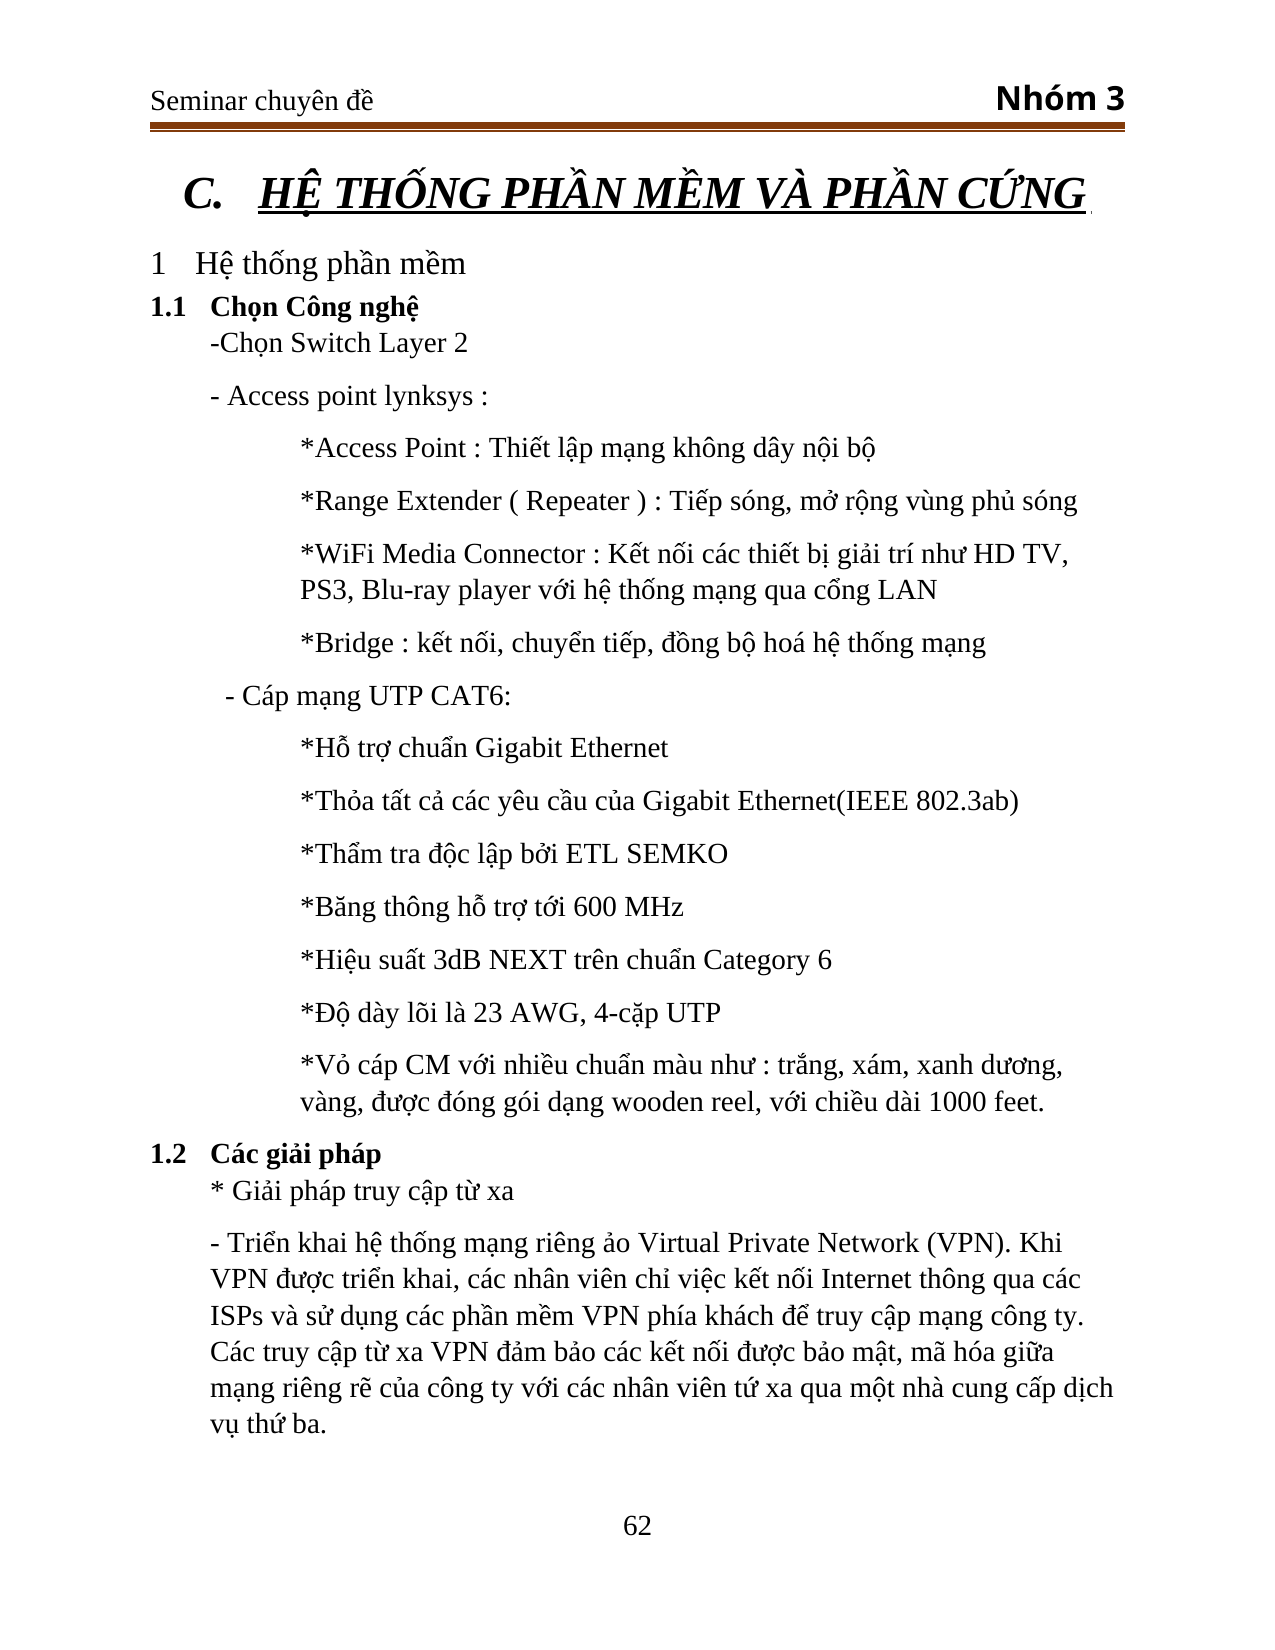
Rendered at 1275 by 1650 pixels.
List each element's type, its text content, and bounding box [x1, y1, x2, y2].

text - Triển khai hệ thống mạng riêng ảo Virtual Private Network (VPN). Khi VPN được triển khai, các nhân viên chỉ việc kết nối Internet thông qua các ISPs và sử dụng các phần mềm VPN phía khách để truy cập mạng công ty. Các truy cập từ xa VPN đảm bảo các kết nối được bảo mật, mã hóa giữa mạng riêng rẽ của công ty với các nhân viên tứ xa qua một nhà cung cấp dịch vụ thứ ba. [210, 1225, 1125, 1440]
text *Độ dày lõi là 23 AWG, 4-cặp UTP [225, 995, 1125, 1028]
text *Băng thông hỗ trợ tới 600 MHz [225, 889, 1125, 923]
text -Chọn Switch Layer 2 [150, 325, 1125, 358]
text *Hỗ trợ chuẩn Gigabit Ethernet [225, 731, 1125, 764]
text *Thỏa tất cả các yêu cầu của Gigabit Ethernet(IEEE 802.3ab) [225, 783, 1125, 817]
subtitle Chọn Công nghệ [150, 289, 1125, 322]
text *Range Extender ( Repeater ) : Tiếp sóng, mở rộng vùng phủ sóng [300, 483, 1125, 517]
text * Giải pháp truy cập từ xa [210, 1173, 1125, 1206]
text *Vỏ cáp CM với nhiều chuẩn màu như : trắng, xám, xanh dương, vàng, được đóng gói dạng wooden reel, với chiều dài 1000 feet. [300, 1047, 1125, 1117]
text *Bridge : kết nối, chuyển tiếp, đồng bộ hoá hệ thống mạng [300, 625, 1125, 658]
subtitle Các giải pháp [150, 1136, 1125, 1170]
text - Cáp mạng UTP CAT6: [225, 678, 1125, 711]
text *Hiệu suất 3dB NEXT trên chuẩn Category 6 [225, 942, 1125, 975]
text *Access Point : Thiết lập mạng không dây nội bộ [300, 430, 1125, 464]
subtitle Hệ thống phần mềm [150, 243, 1125, 281]
text *WiFi Media Connector : Kết nối các thiết bị giải trí như HD TV, PS3, Blu-ray player với hệ thống mạng qua cổng LAN [300, 536, 1125, 606]
text *Thẩm tra độc lập bởi ETL SEMKO [225, 836, 1125, 870]
title hệ thống phần mềm và phần cứng [150, 165, 1125, 218]
text - Access point lynksys : [210, 378, 1125, 411]
